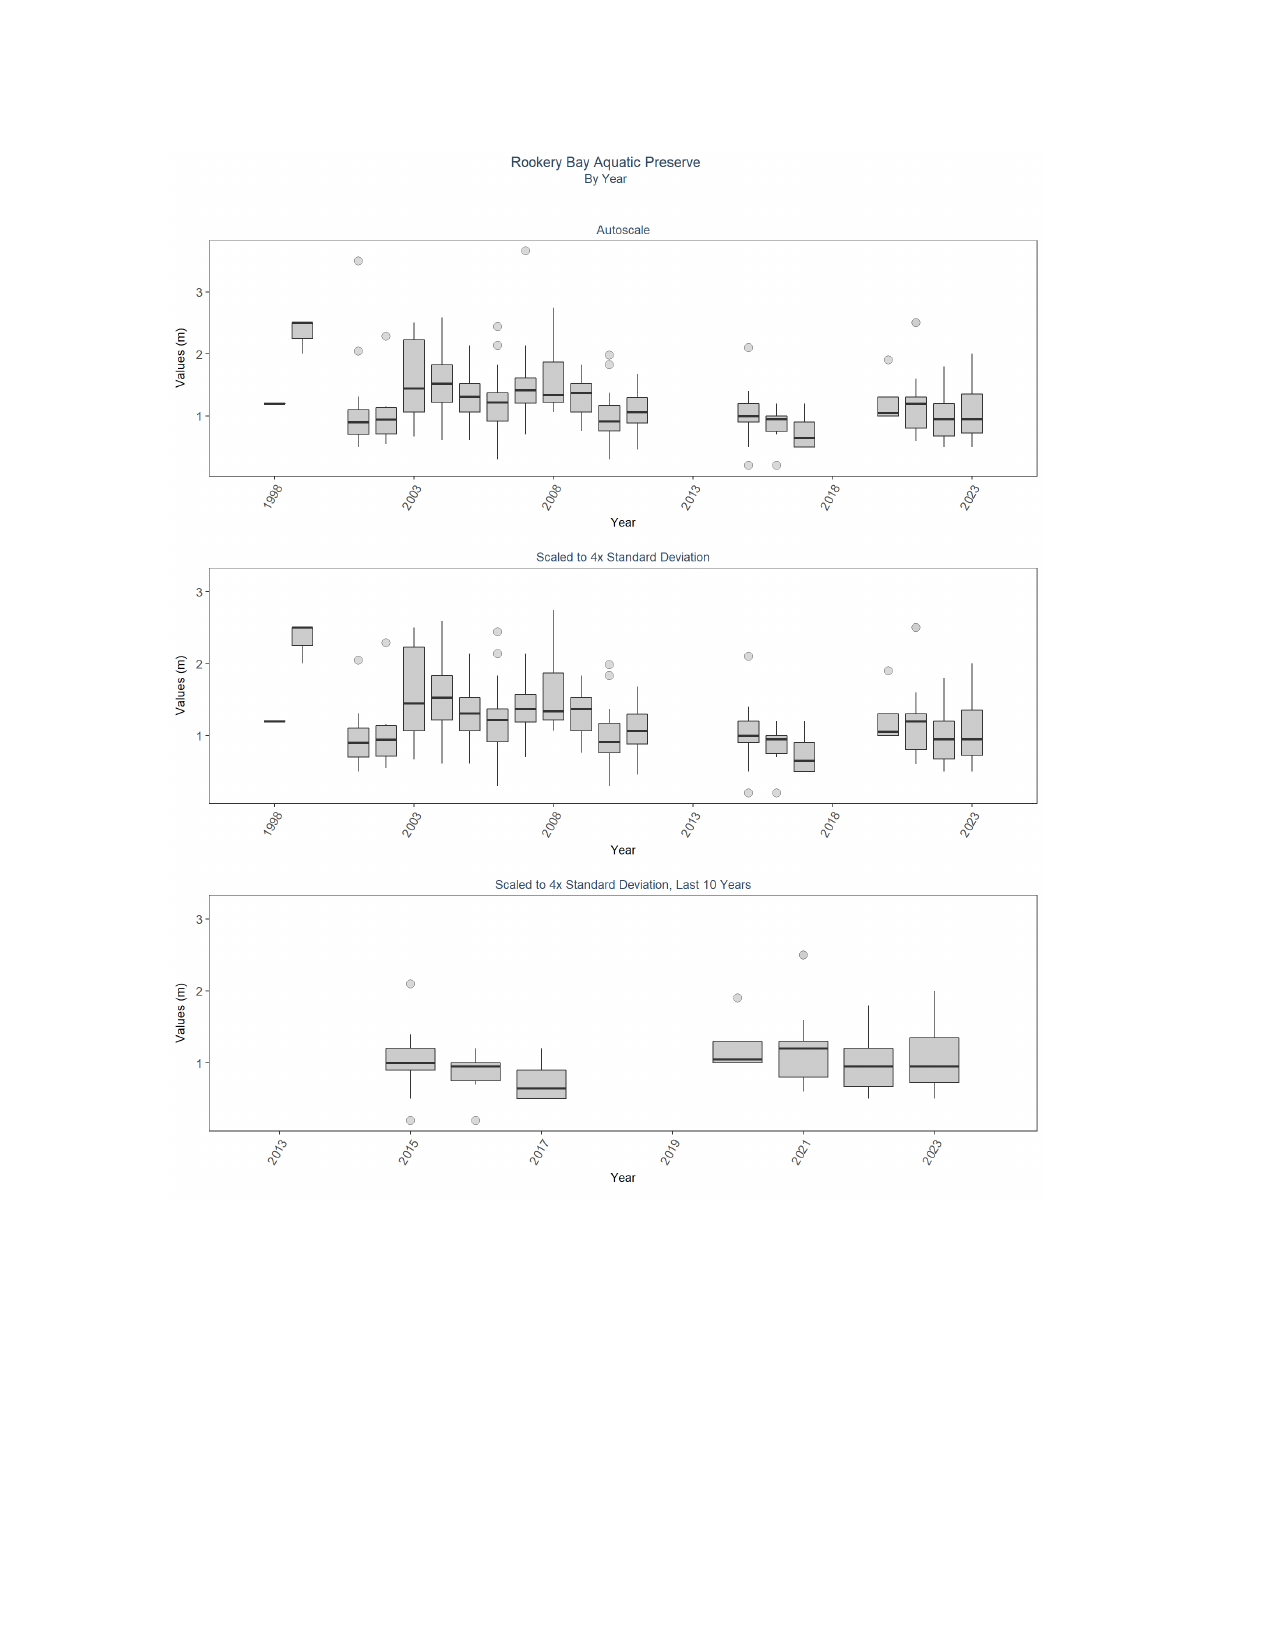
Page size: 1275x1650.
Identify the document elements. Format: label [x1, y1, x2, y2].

picture [168, 150, 1044, 1200]
